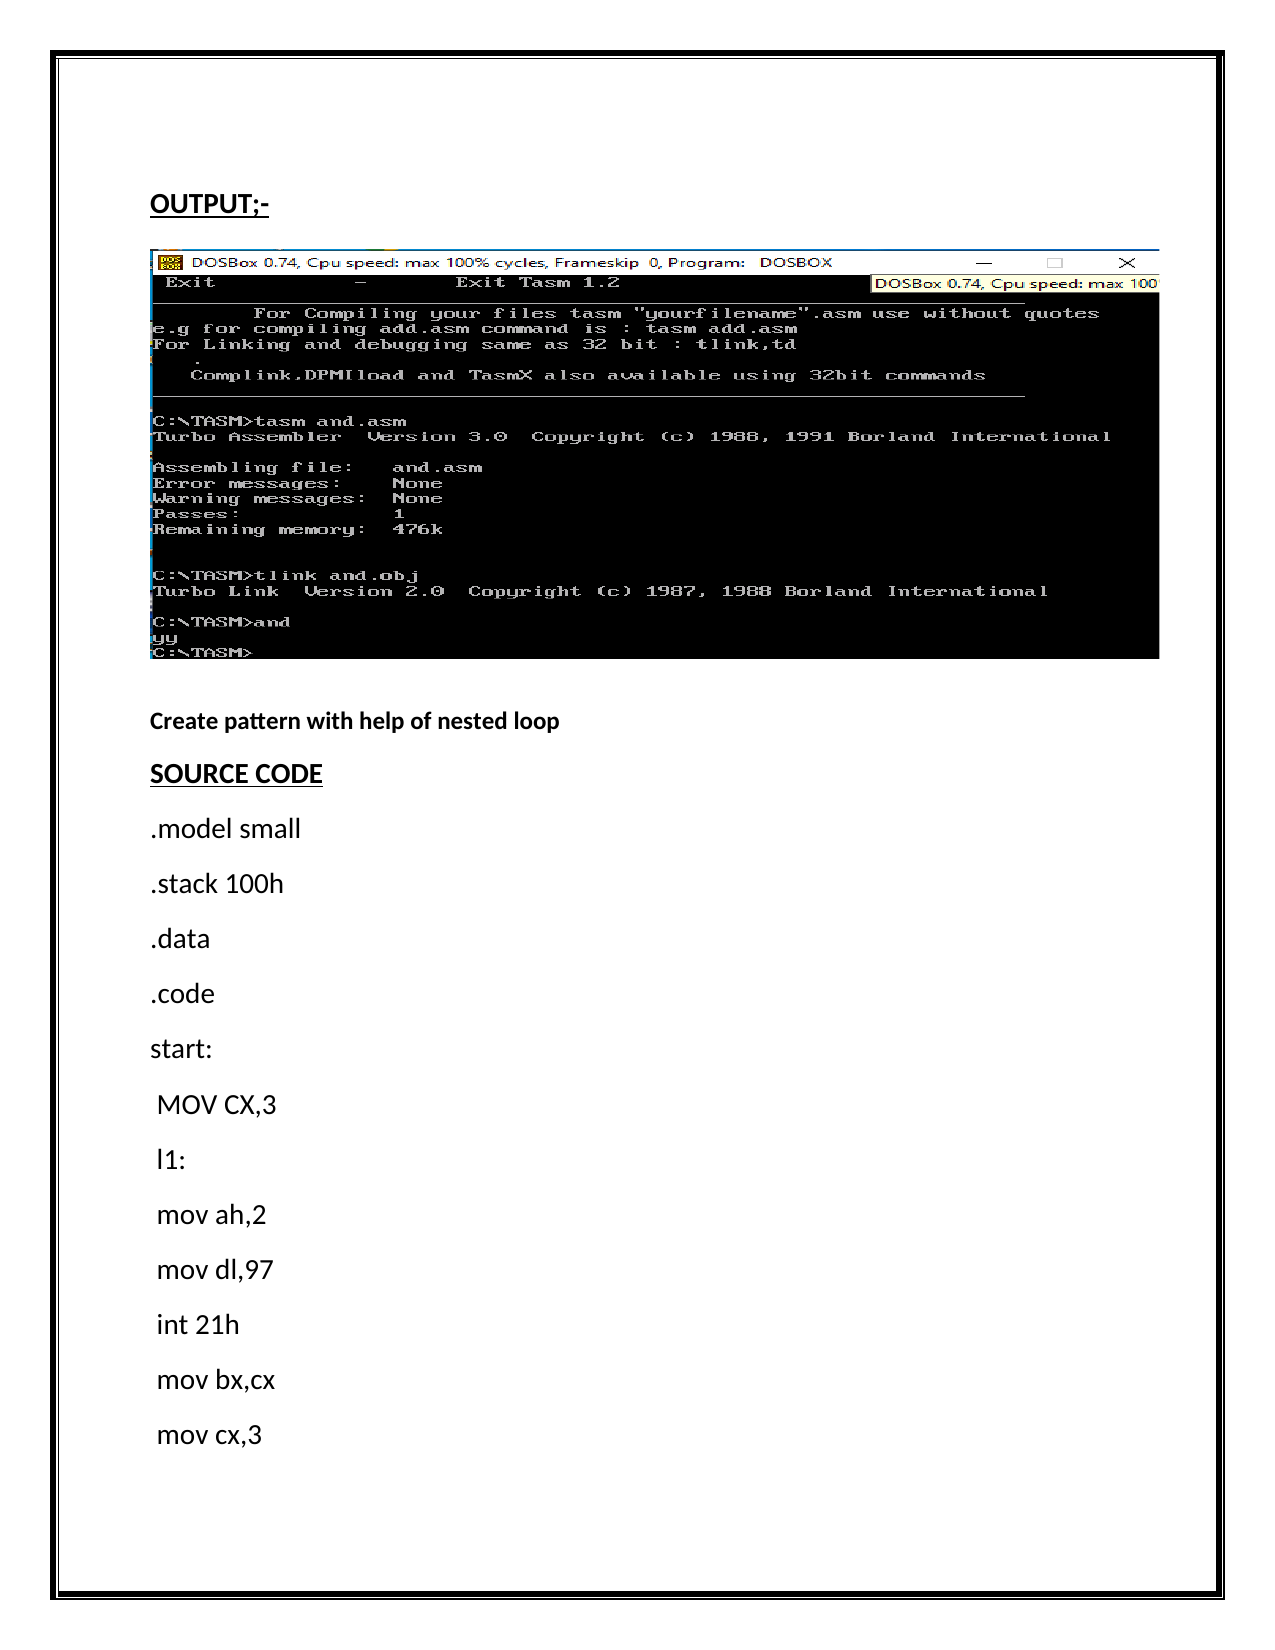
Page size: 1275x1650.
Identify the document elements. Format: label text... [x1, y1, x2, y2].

text .stack 100h [150, 865, 1125, 901]
text mov dl,97 [150, 1251, 1125, 1287]
picture [150, 249, 1160, 659]
text l1: [150, 1141, 1125, 1176]
text mov bx,cx [150, 1361, 1125, 1397]
text mov ah,2 [150, 1196, 1125, 1232]
text Create pattern with help of nested loop [150, 706, 1125, 736]
text .data [150, 920, 1125, 956]
text start: [150, 1031, 1125, 1066]
text mov cx,3 [150, 1416, 1125, 1452]
text .code [150, 976, 1125, 1011]
text SOURCE CODE [150, 755, 1125, 791]
text OUTPUT;- [150, 186, 1125, 221]
text int 21h [150, 1306, 1125, 1342]
text MOV CX,3 [150, 1086, 1125, 1121]
text .model small [150, 810, 1125, 846]
